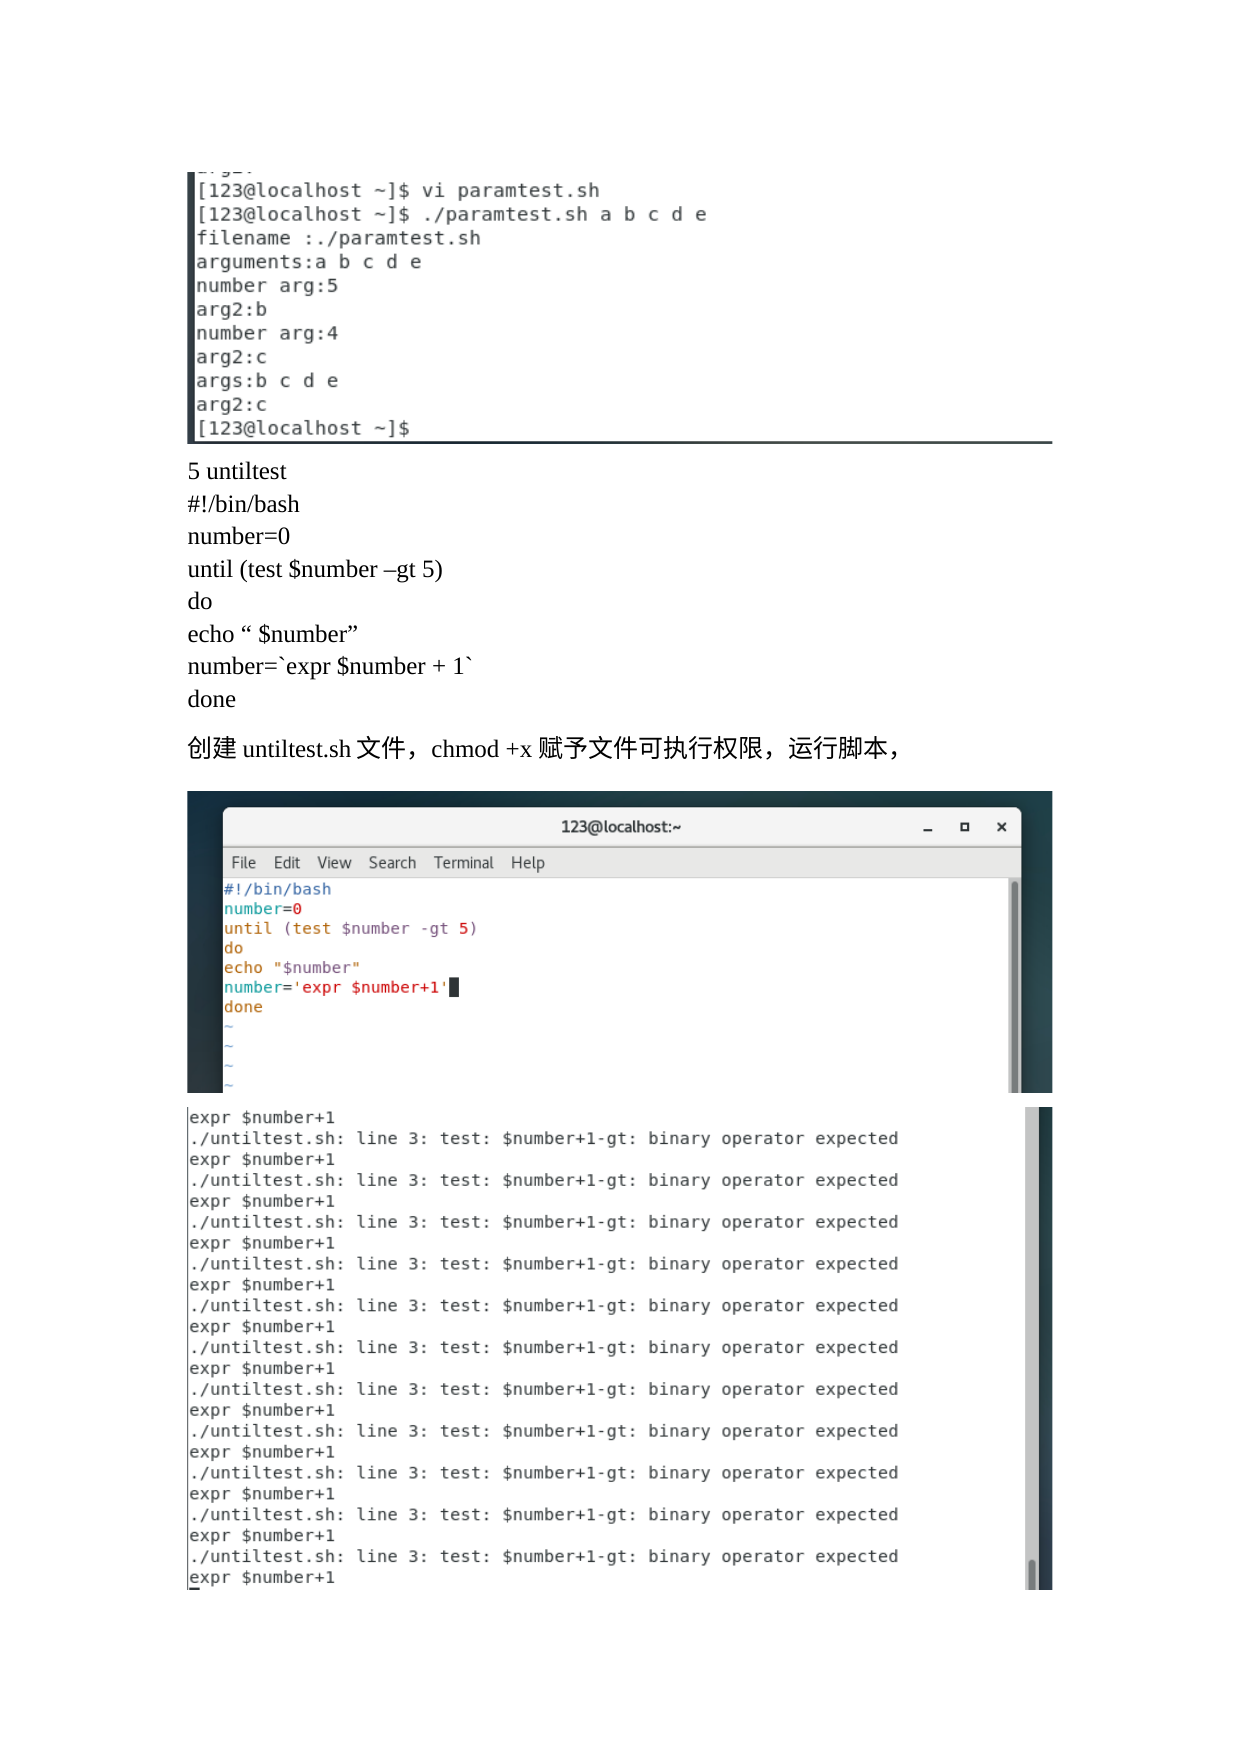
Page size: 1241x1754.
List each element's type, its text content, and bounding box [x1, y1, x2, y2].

text echo “ $number” [173, 617, 1053, 649]
picture [187, 791, 1053, 1093]
text until (test $number –gt 5) [173, 552, 1053, 584]
text 创建untiltest.sh文件，chmod +x 赋予文件可执行权限，运行脚本， [173, 714, 1053, 779]
text number=`expr $number + 1` [173, 649, 1053, 682]
picture [187, 172, 1053, 444]
picture [187, 1107, 1053, 1590]
text 5 untiltest [173, 454, 1053, 487]
text #!/bin/bash [173, 487, 1053, 519]
text number=0 [173, 519, 1053, 552]
text do [173, 584, 1053, 617]
text done [173, 682, 1053, 714]
